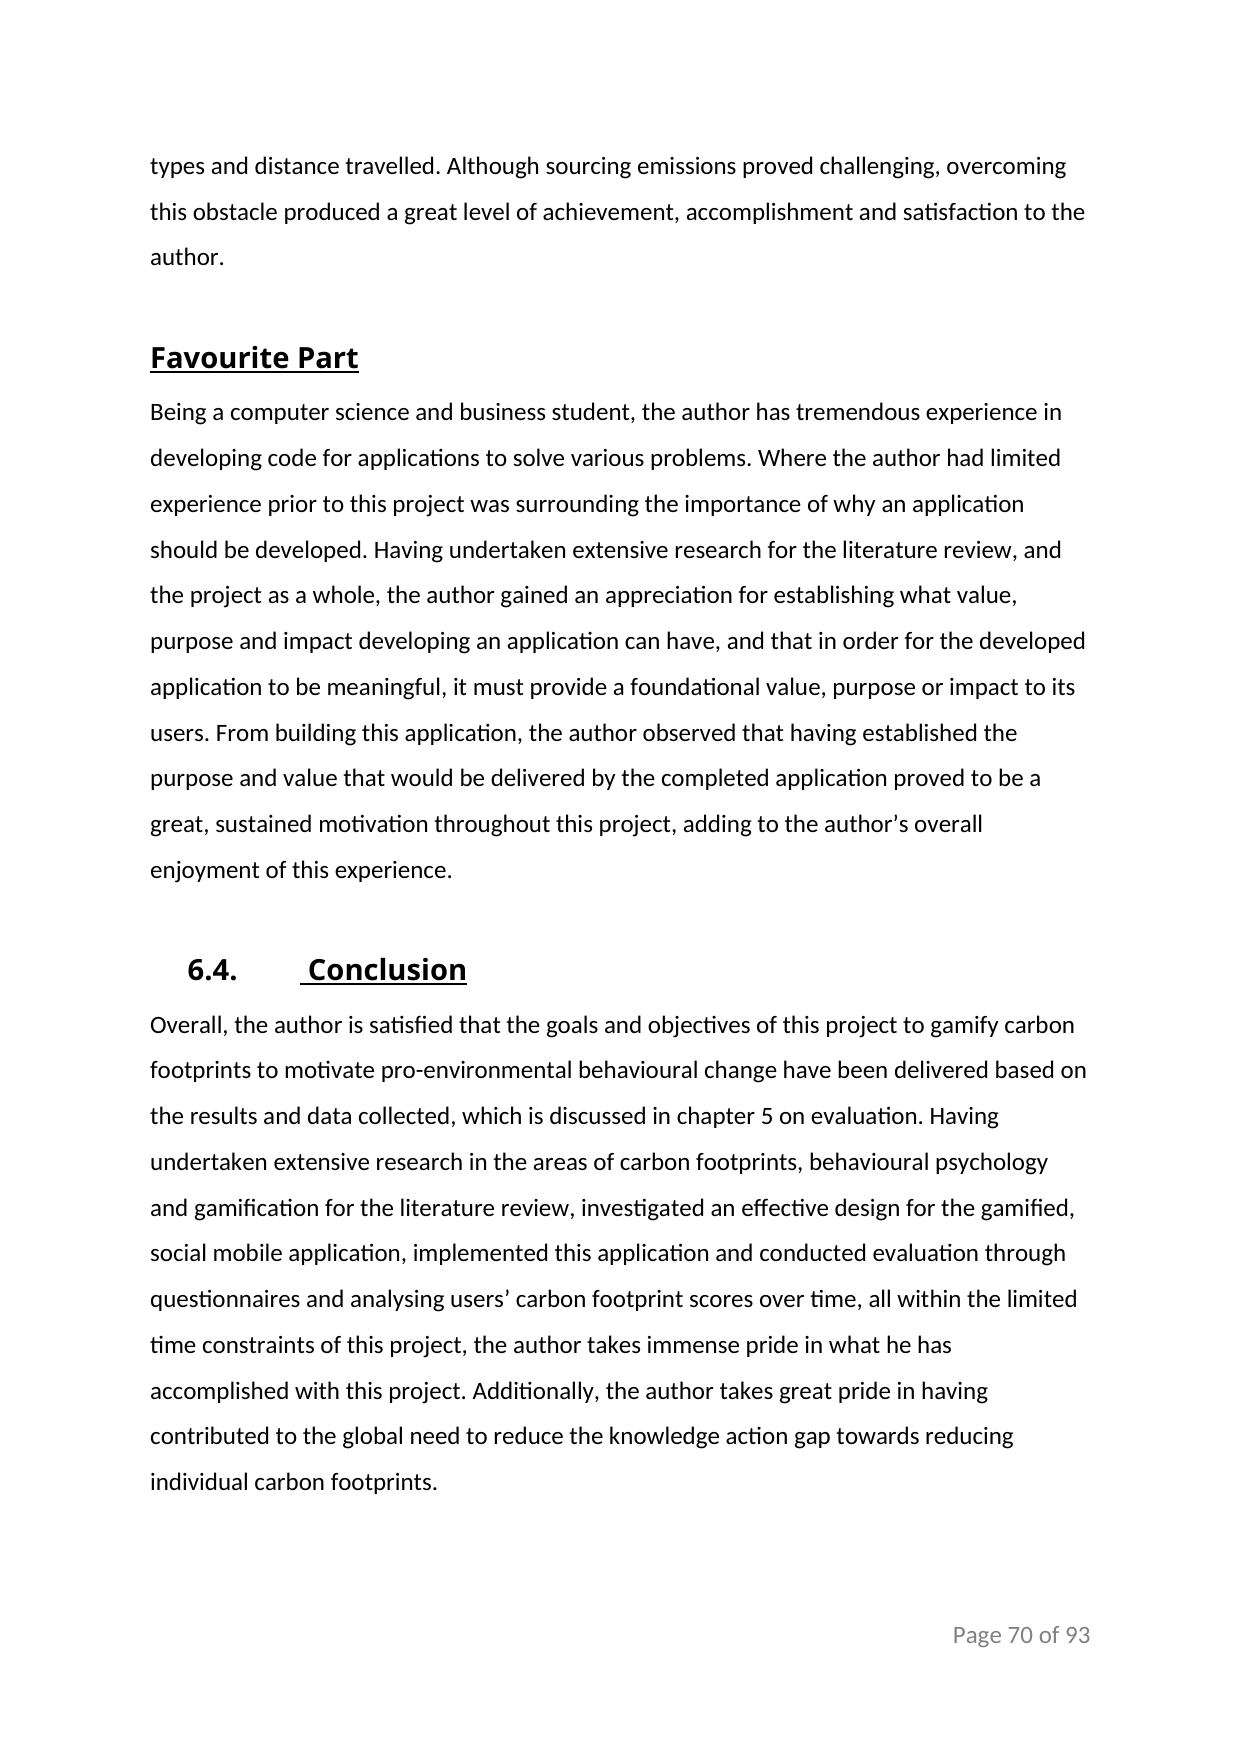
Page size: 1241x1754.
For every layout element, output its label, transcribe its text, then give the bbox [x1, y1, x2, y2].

text Overall, the author is satisfied that the goals and objectives of this project to gamify carbon footprints to motivate pro-environmental behavioural change have been delivered based on the results and data collected, which is discussed in chapter 5 on evaluation. Having undertaken extensive research in the areas of carbon footprints, behavioural psychology and gamification for the literature review, investigated an effective design for the gamified, social mobile application, implemented this application and conducted evaluation through questionnaires and analysing users’ carbon footprint scores over time, all within the limited time constraints of this project, the author takes immense pride in what he has accomplished with this project. Additionally, the author takes great pride in having contributed to the global need to reduce the knowledge action gap towards reducing individual carbon footprints. [150, 1009, 1090, 1497]
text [150, 150, 1090, 272]
subtitle Conclusion [187, 949, 1090, 989]
subtitle Favourite Part [150, 337, 1090, 377]
text Being a computer science and business student, the author has tremendous experience in developing code for applications to solve various problems. Where the author had limited experience prior to this project was surrounding the importance of why an application should be developed. Having undertaken extensive research for the literature review, and the project as a whole, the author gained an appreciation for establishing what value, purpose and impact developing an application can have, and that in order for the developed application to be meaningful, it must provide a foundational value, purpose or impact to its users. From building this application, the author observed that having established the purpose and value that would be delivered by the completed application proved to be a great, sustained motivation throughout this project, adding to the author’s overall enjoyment of this experience. [150, 397, 1090, 884]
